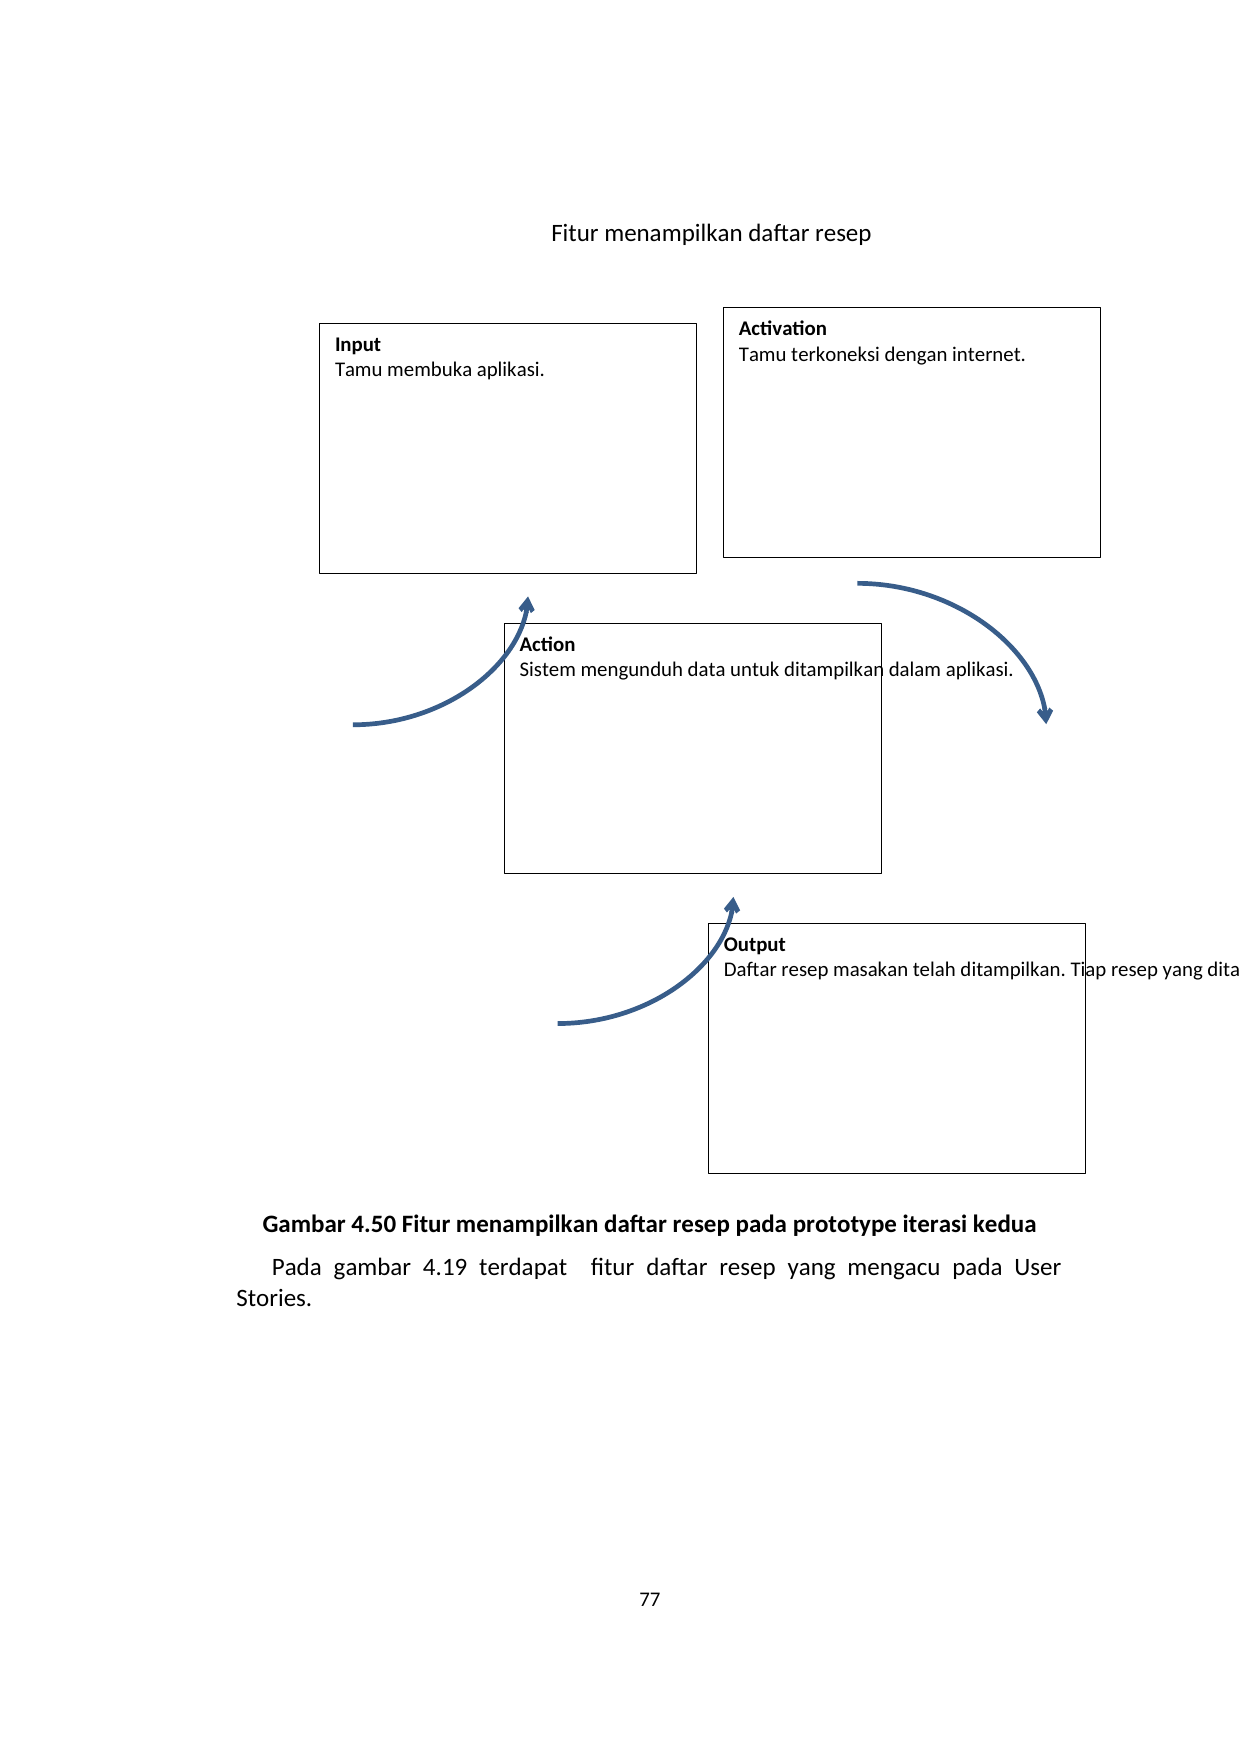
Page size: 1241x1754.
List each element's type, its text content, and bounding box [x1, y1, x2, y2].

text Pada gambar 4.19 terdapat fitur daftar resep yang mengacu pada User Stories. [236, 1252, 1063, 1313]
